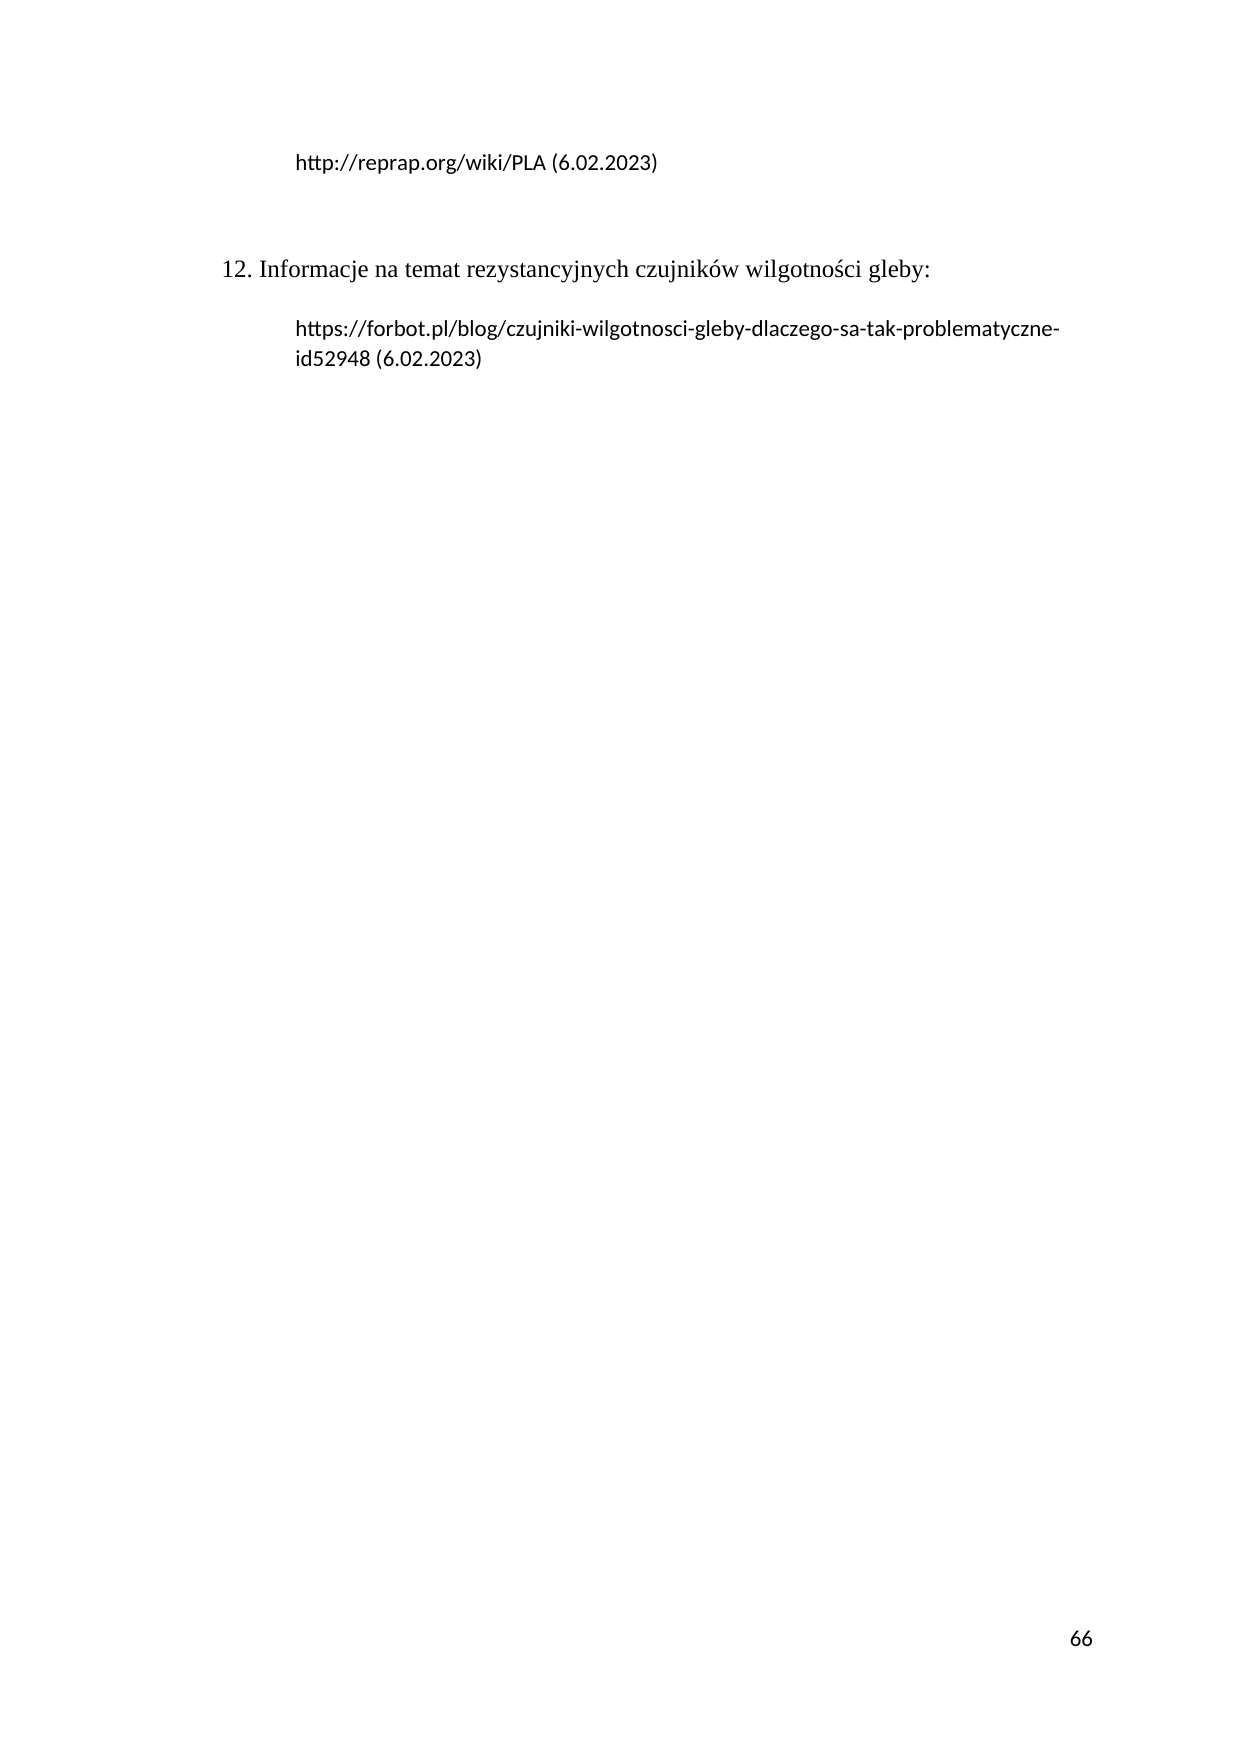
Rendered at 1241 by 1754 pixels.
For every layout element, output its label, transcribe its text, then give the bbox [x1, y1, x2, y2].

text 12. Informacje na temat rezystancyjnych czujników wilgotności gleby: [148, 254, 1093, 283]
text http://reprap.org/wiki/PLA (6.02.2023) [221, 148, 1093, 176]
text https://forbot.pl/blog/czujniki-wilgotnosci-gleby-dlaczego-sa-tak-problematyczne-id52948 (6.02.2023) [295, 314, 1093, 372]
